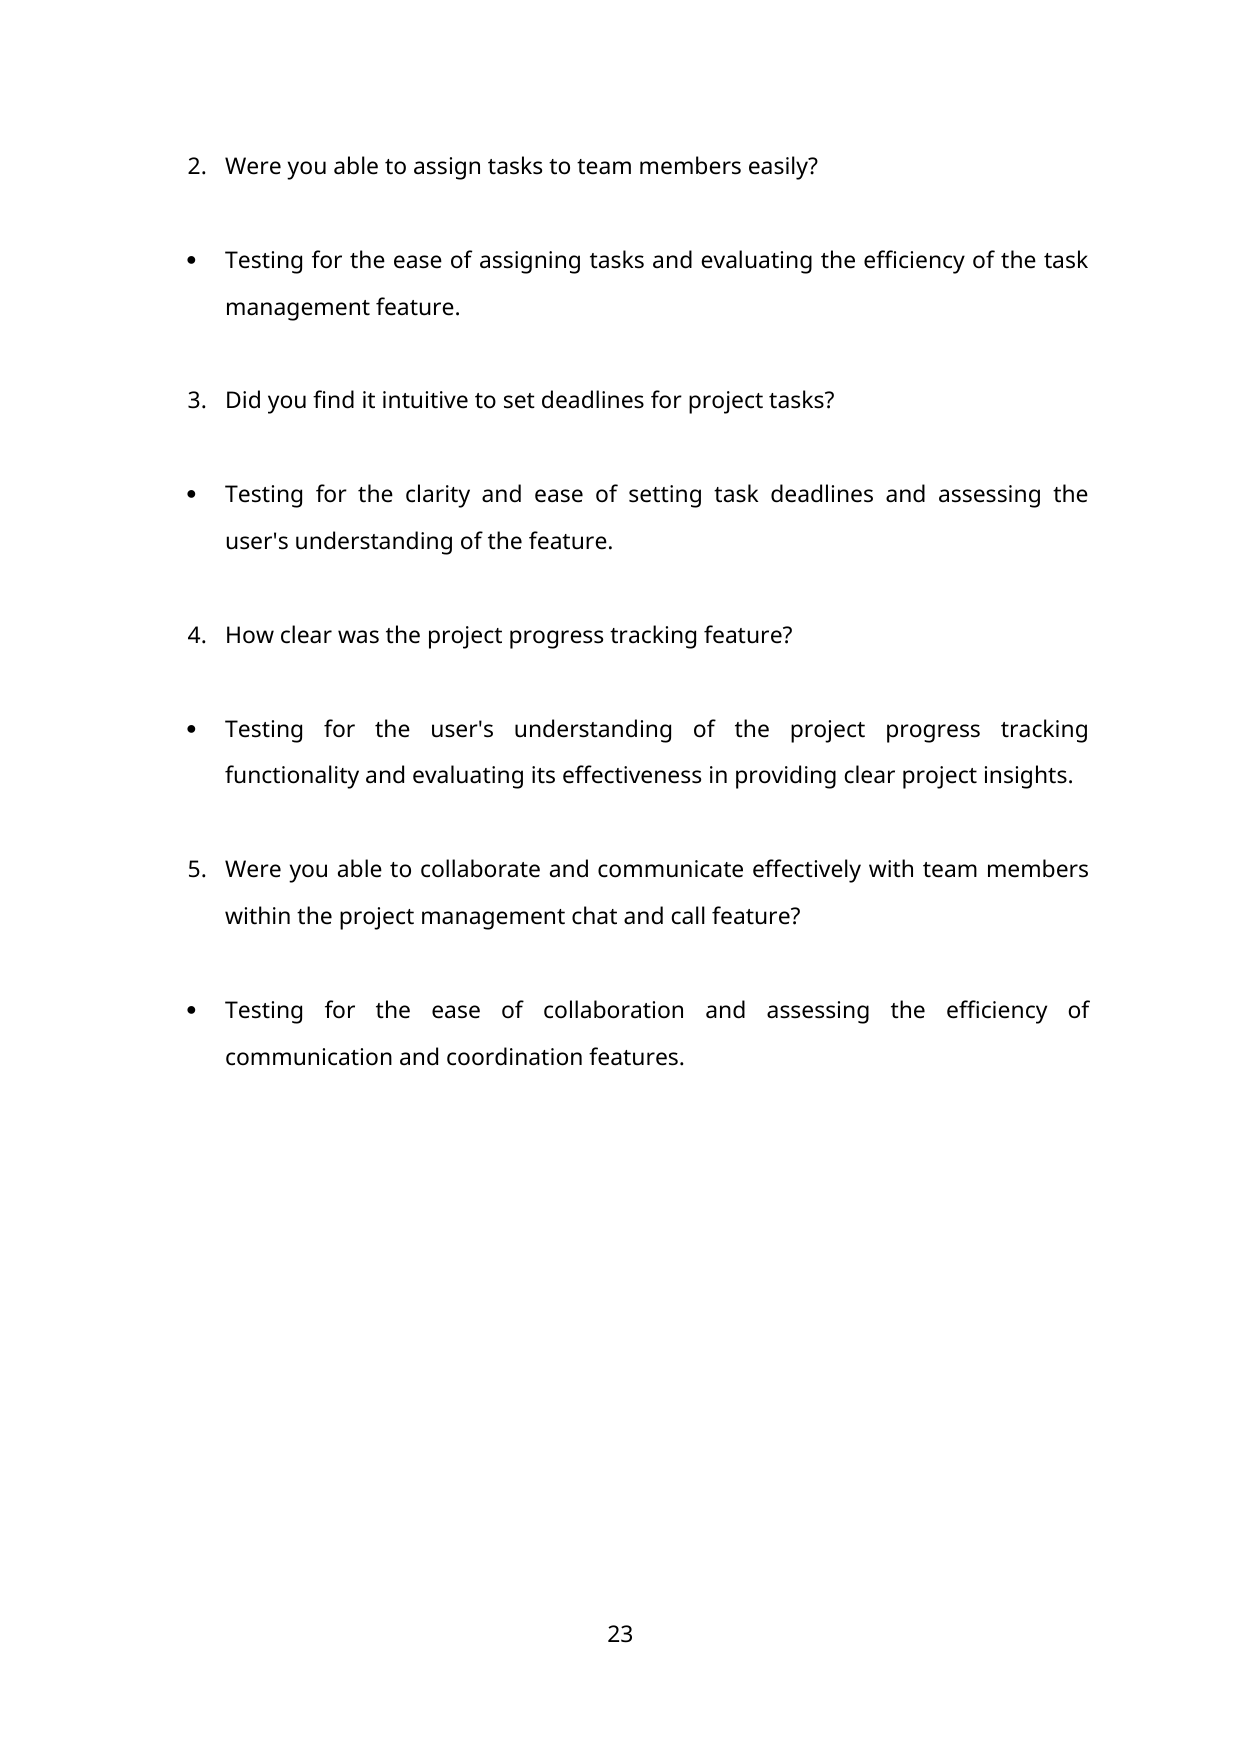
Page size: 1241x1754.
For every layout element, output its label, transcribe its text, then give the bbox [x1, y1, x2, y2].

list Were you able to collaborate and communicate effectively with team members within the project management chat and call feature? [187, 853, 1090, 931]
list Testing for the ease of assigning tasks and evaluating the efficiency of the task management feature. [187, 244, 1090, 322]
list Testing for the clarity and ease of setting task deadlines and assessing the user's understanding of the feature. [187, 478, 1090, 556]
list Testing for the user's understanding of the project progress tracking functionality and evaluating its effectiveness in providing clear project insights. [187, 712, 1090, 791]
list How clear was the project progress tracking feature? [187, 619, 1090, 650]
list Were you able to assign tasks to team members easily? [187, 150, 1090, 181]
list Did you find it intuitive to set deadlines for project tasks? [187, 384, 1090, 416]
list Testing for the ease of collaboration and assessing the efficiency of communication and coordination features. [187, 994, 1090, 1072]
